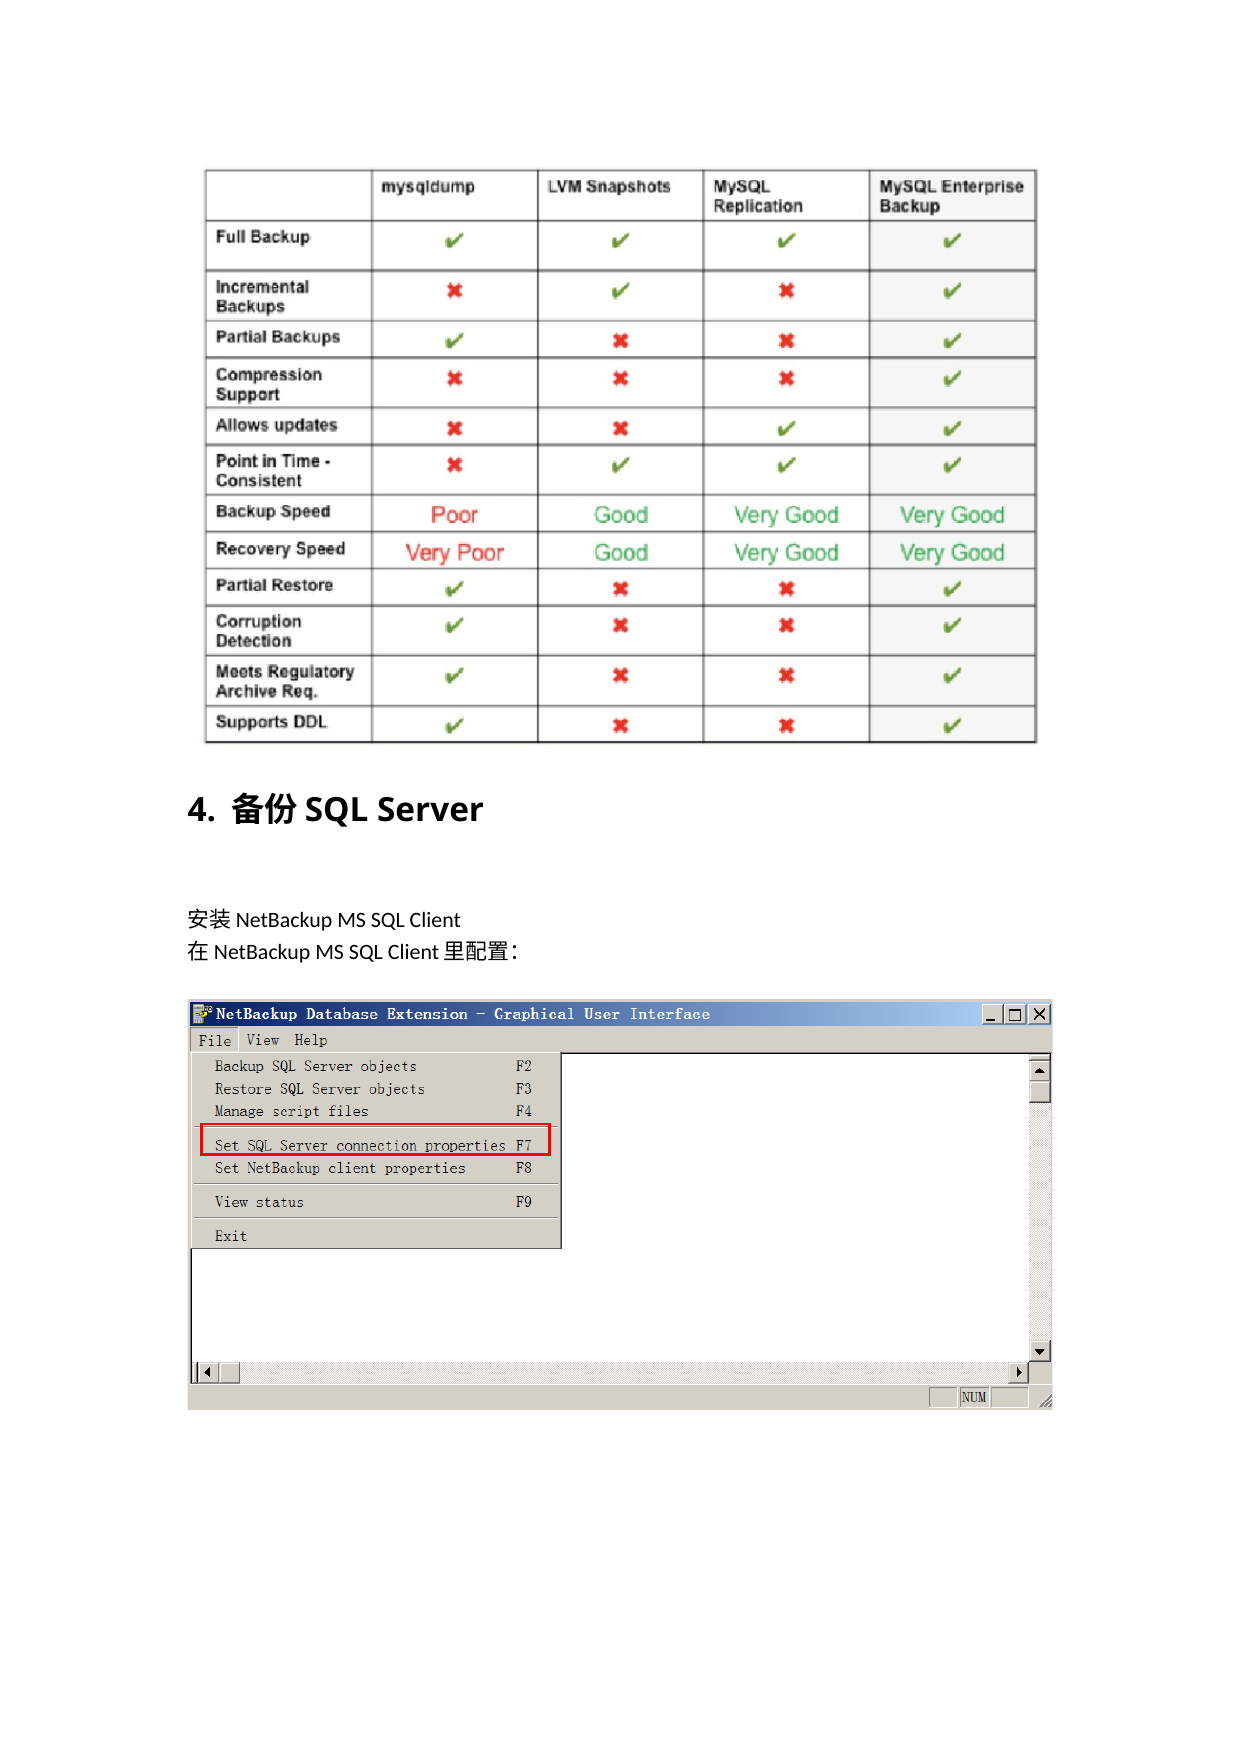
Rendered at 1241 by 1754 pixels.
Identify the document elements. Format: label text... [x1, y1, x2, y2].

subtitle 备份SQL Server [187, 774, 1053, 839]
picture [187, 162, 1053, 747]
text 在NetBackup MS SQL Client里配置： [187, 934, 1053, 966]
text 安装NetBackup MS SQL Client [187, 901, 1053, 934]
picture [187, 998, 1053, 1410]
